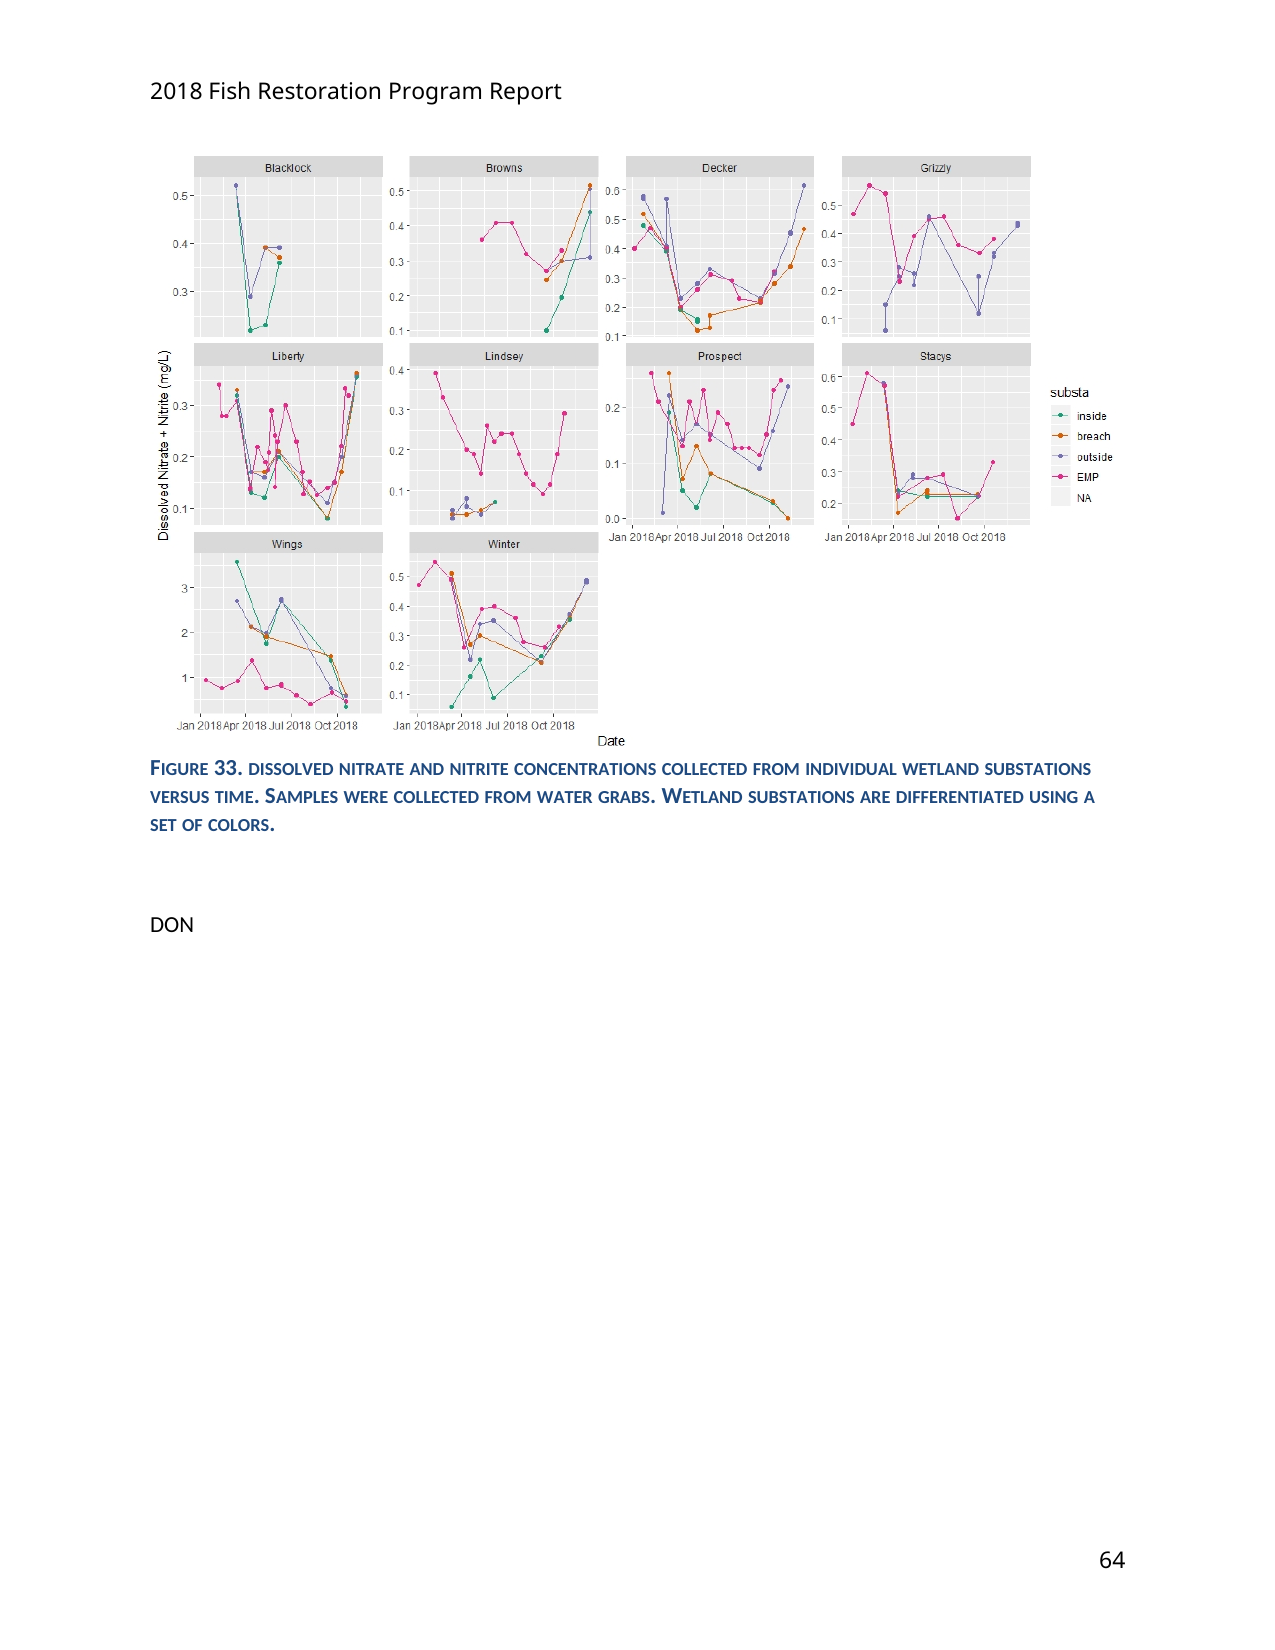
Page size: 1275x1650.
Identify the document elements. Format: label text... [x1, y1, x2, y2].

picture [150, 150, 1125, 754]
text DON [150, 910, 1125, 938]
text Figure 33. dissolved nitrate and nitrite concentrations collected from individual wetland substations versus time. Samples were collected from water grabs. Wetland substations are differentiated using a set of colors. [150, 754, 1125, 837]
